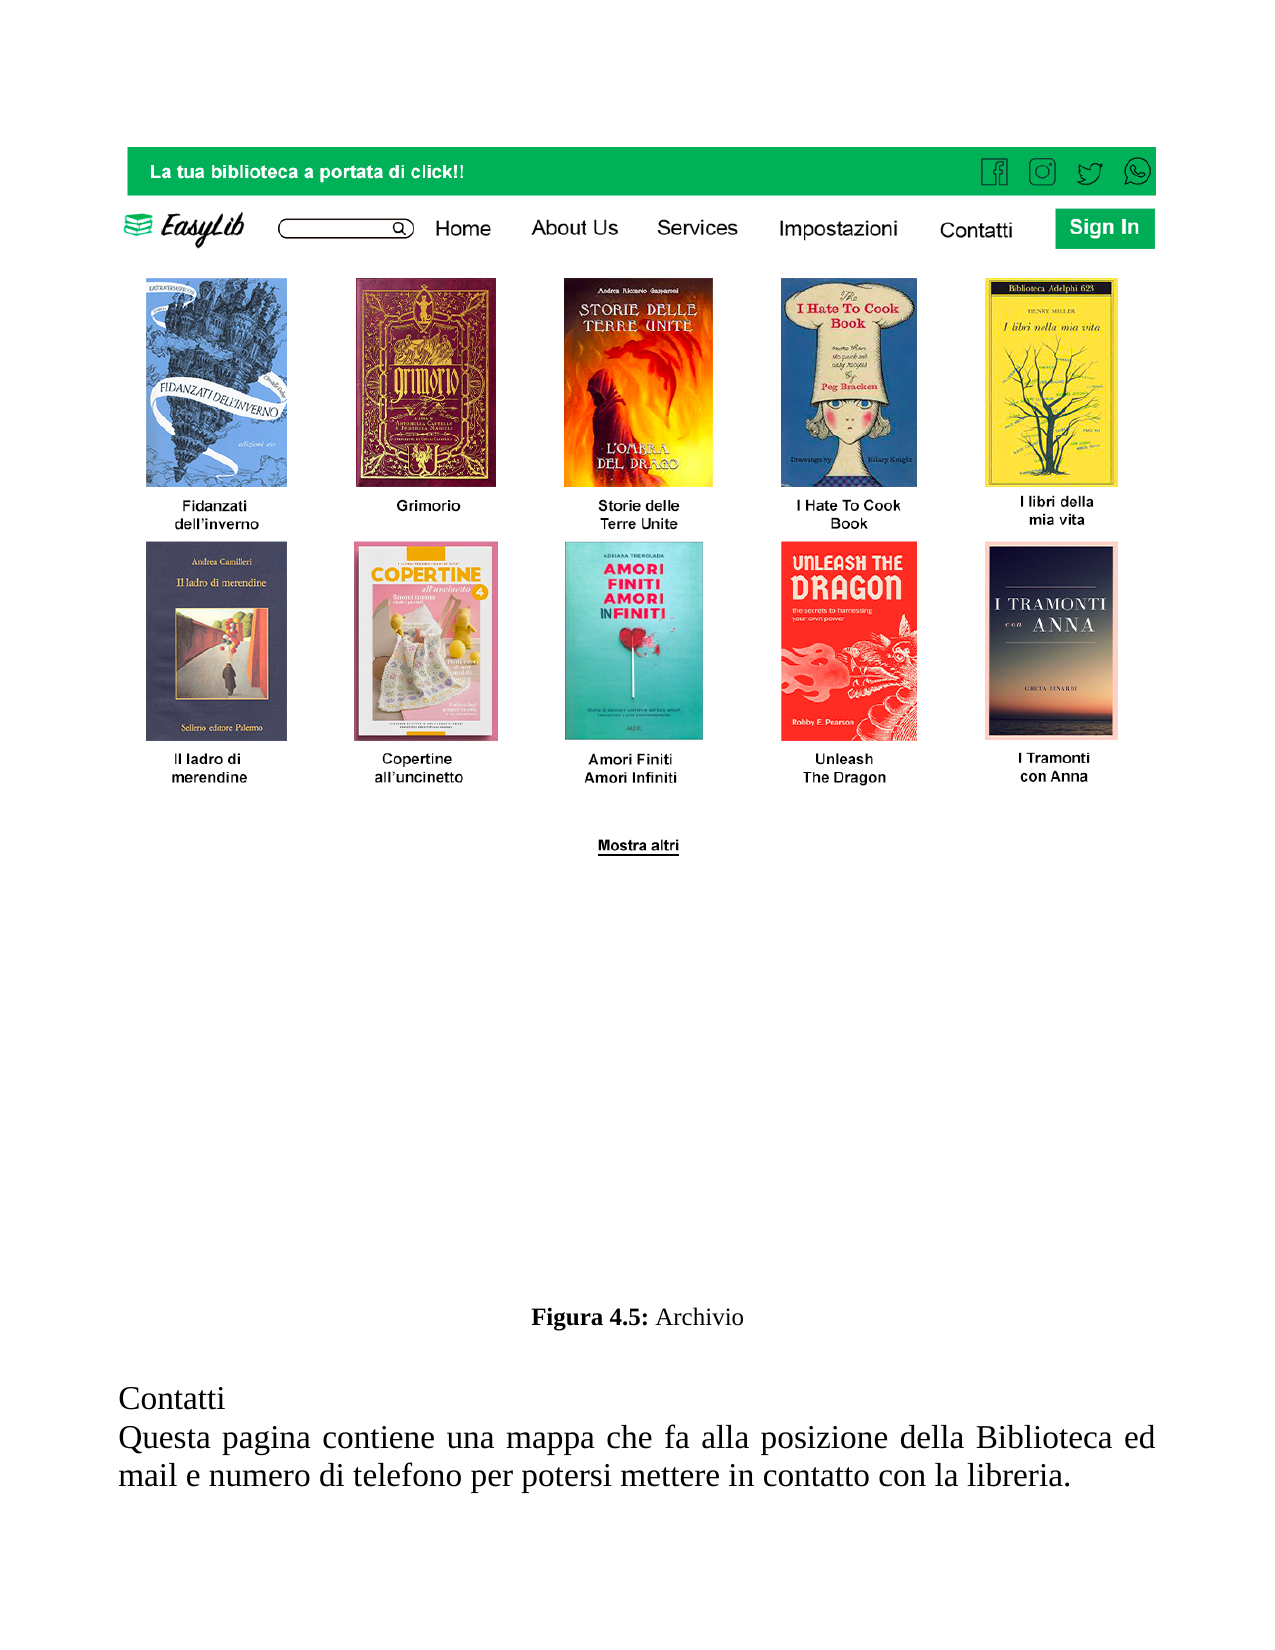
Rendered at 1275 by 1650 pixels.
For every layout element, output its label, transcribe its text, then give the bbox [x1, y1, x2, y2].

text Figura 4.5: Archivio [118, 1302, 1157, 1331]
text Contatti [118, 1379, 1157, 1417]
text Questa pagina contiene una mappa che fa alla posizione della Biblioteca ed mail e numero di telefono per potersi mettere in contatto con la libreria. [118, 1417, 1157, 1494]
picture [118, 147, 1157, 1302]
